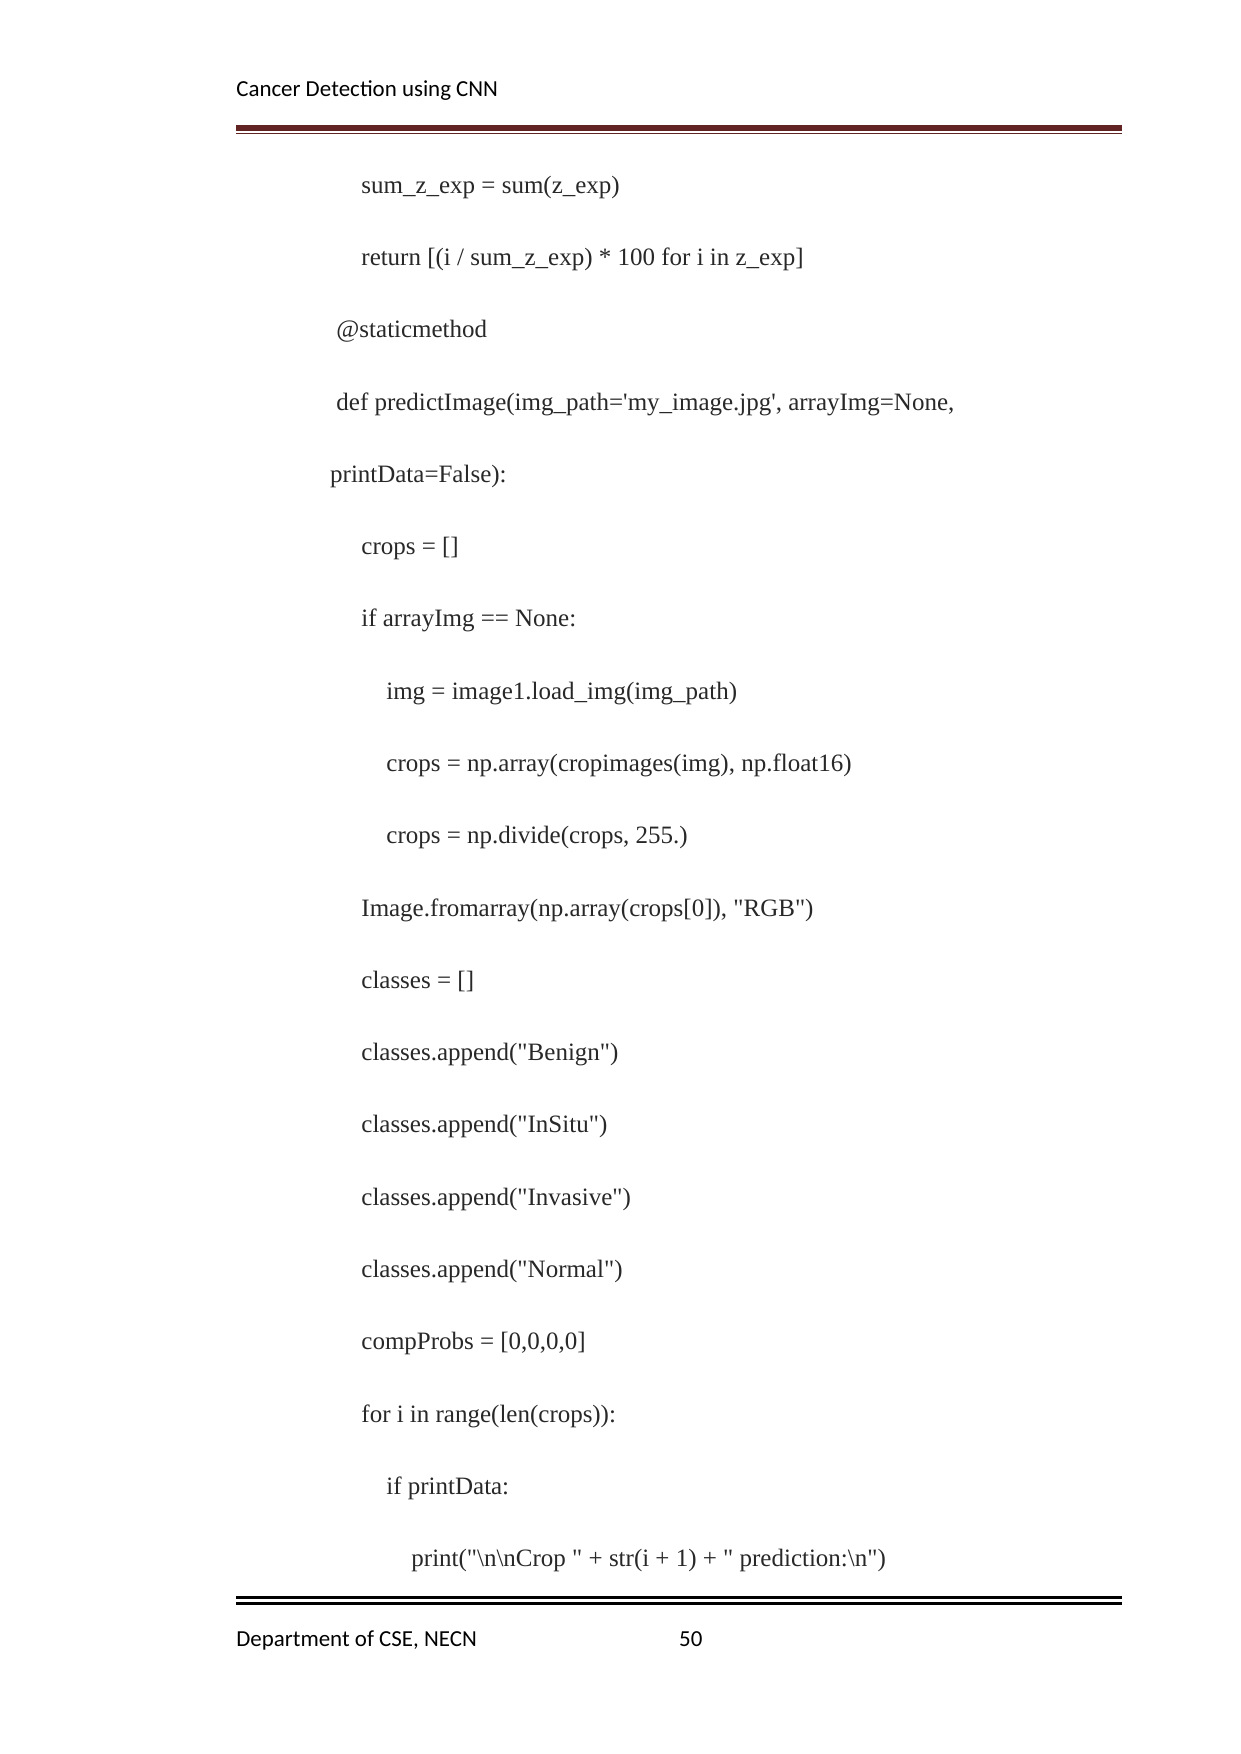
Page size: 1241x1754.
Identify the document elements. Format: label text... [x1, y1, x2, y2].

text printData=False): [236, 459, 1122, 488]
text classes = [] [236, 965, 1122, 994]
text def predictImage(img_path='my_image.jpg', arrayImg=None, [236, 387, 1122, 415]
text crops = np.divide(crops, 255.) [236, 820, 1122, 849]
text crops = [] [236, 531, 1122, 560]
text for i in range(len(crops)): [236, 1399, 1122, 1427]
text compProbs = [0,0,0,0] [236, 1326, 1122, 1355]
text Image.fromarray(np.array(crops[0]), "RGB") [236, 893, 1122, 921]
text classes.append("InSitu") [236, 1109, 1122, 1138]
text crops = np.array(cropimages(img), np.float16) [236, 748, 1122, 777]
text classes.append("Normal") [236, 1254, 1122, 1283]
text if arrayImg == None: [236, 603, 1122, 632]
text print("\n\nCrop " + str(i + 1) + " prediction:\n") [236, 1543, 1122, 1572]
text classes.append("Invasive") [236, 1182, 1122, 1211]
text img = image1.load_img(img_path) [236, 676, 1122, 704]
text sum_z_exp = sum(z_exp) [236, 170, 1122, 198]
text classes.append("Benign") [236, 1037, 1122, 1066]
text if printData: [236, 1471, 1122, 1500]
text @staticmethod [236, 314, 1122, 343]
text return [(i / sum_z_exp) * 100 for i in z_exp] [236, 242, 1122, 271]
